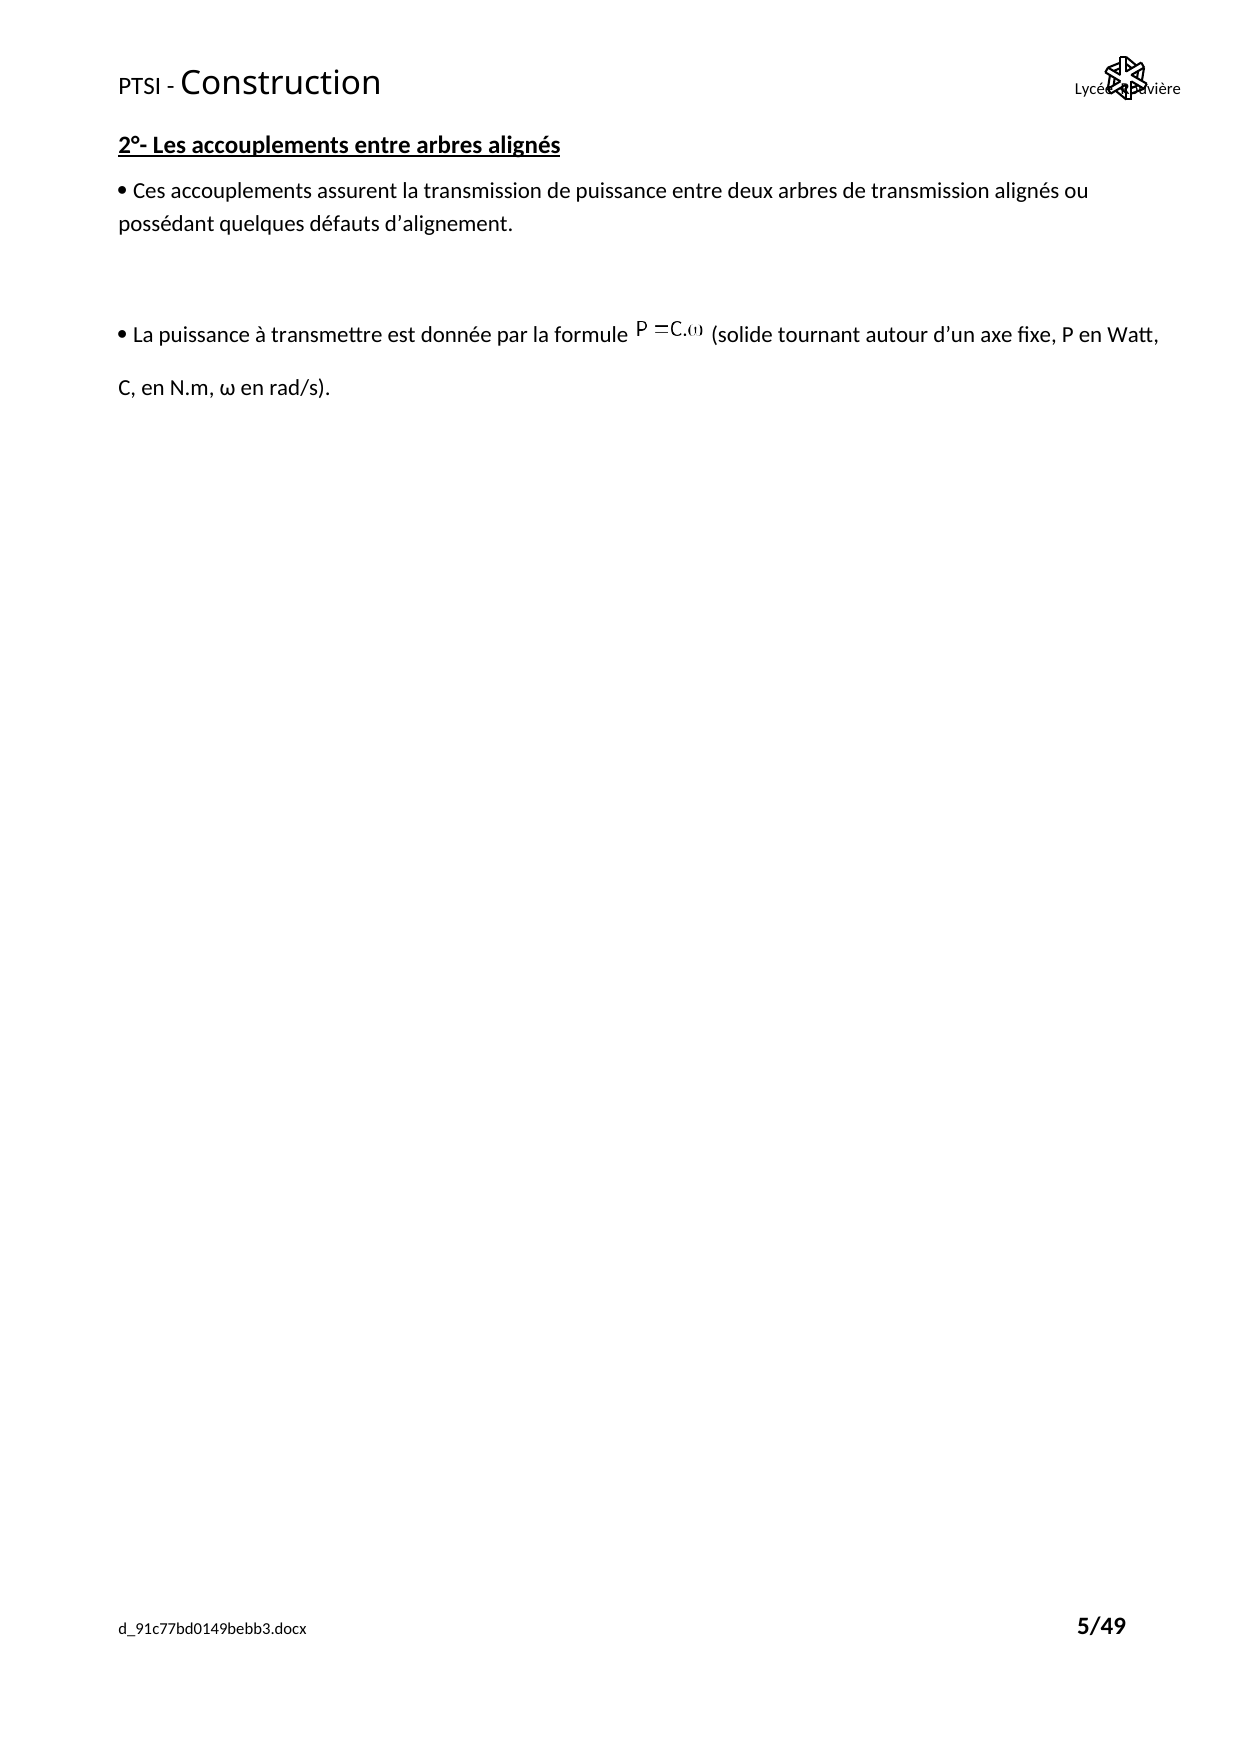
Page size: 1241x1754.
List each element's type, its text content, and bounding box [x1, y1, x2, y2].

text C, en N.m, ω en rad/s). [118, 373, 1181, 402]
text Ces accouplements assurent la transmission de puissance entre deux arbres de transmission alignés ou possédant quelques défauts d’alignement. [118, 177, 1181, 237]
subtitle Les accouplements entre arbres alignés [118, 129, 1181, 160]
text La puissance à transmettre est donnée par la formule (solide tournant autour d’un axe fixe, P en Watt, [118, 315, 1181, 348]
